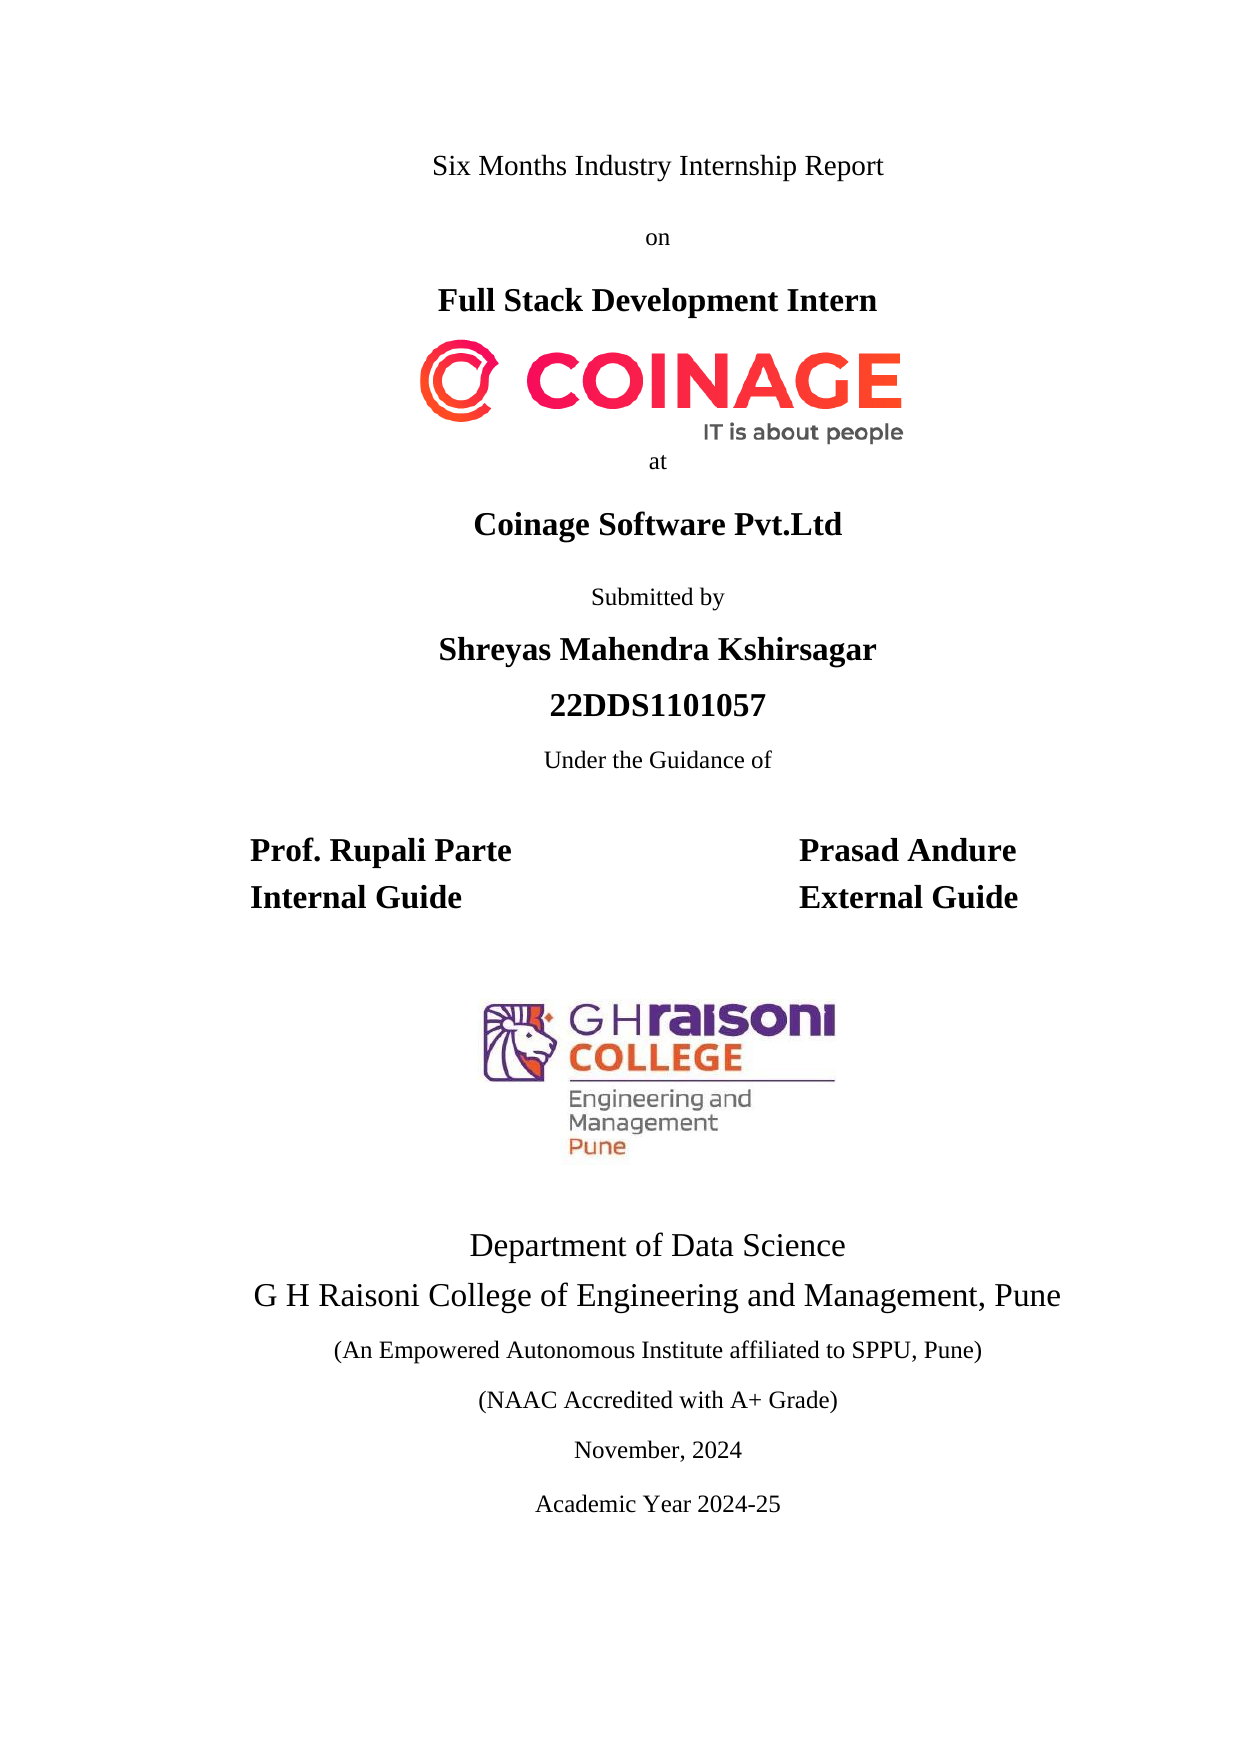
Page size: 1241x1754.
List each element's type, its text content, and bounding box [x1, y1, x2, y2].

text Department of Data Science [333, 1226, 982, 1264]
text on [333, 222, 982, 251]
text G H Raisoni College of Engineering and Management, Pune [227, 1276, 1087, 1314]
text Prasad Andure [724, 830, 1024, 868]
text at [333, 446, 982, 475]
text 22DDS1101057 [333, 685, 982, 723]
text (An Empowered Autonomous Institute affiliated to SPPU, Pune) (NAAC Accredited with A+ Grade) [333, 1335, 982, 1414]
picture [408, 336, 910, 446]
text Full Stack Development Intern [333, 281, 982, 319]
text Under the Guidance of [333, 745, 982, 774]
text Shreyas Mahendra Kshirsagar [333, 629, 982, 667]
text Submitted by [333, 582, 982, 611]
picture [477, 999, 837, 1165]
text Internal Guide [175, 877, 633, 916]
text Academic Year 2024-25 [333, 1489, 982, 1518]
text November, 2024 [333, 1435, 982, 1463]
text Coinage Software Pvt.Ltd [333, 504, 982, 543]
text Prof. Rupali Parte [175, 830, 633, 868]
text External Guide [724, 877, 1024, 916]
text Six Months Industry Internship Report [333, 148, 982, 182]
